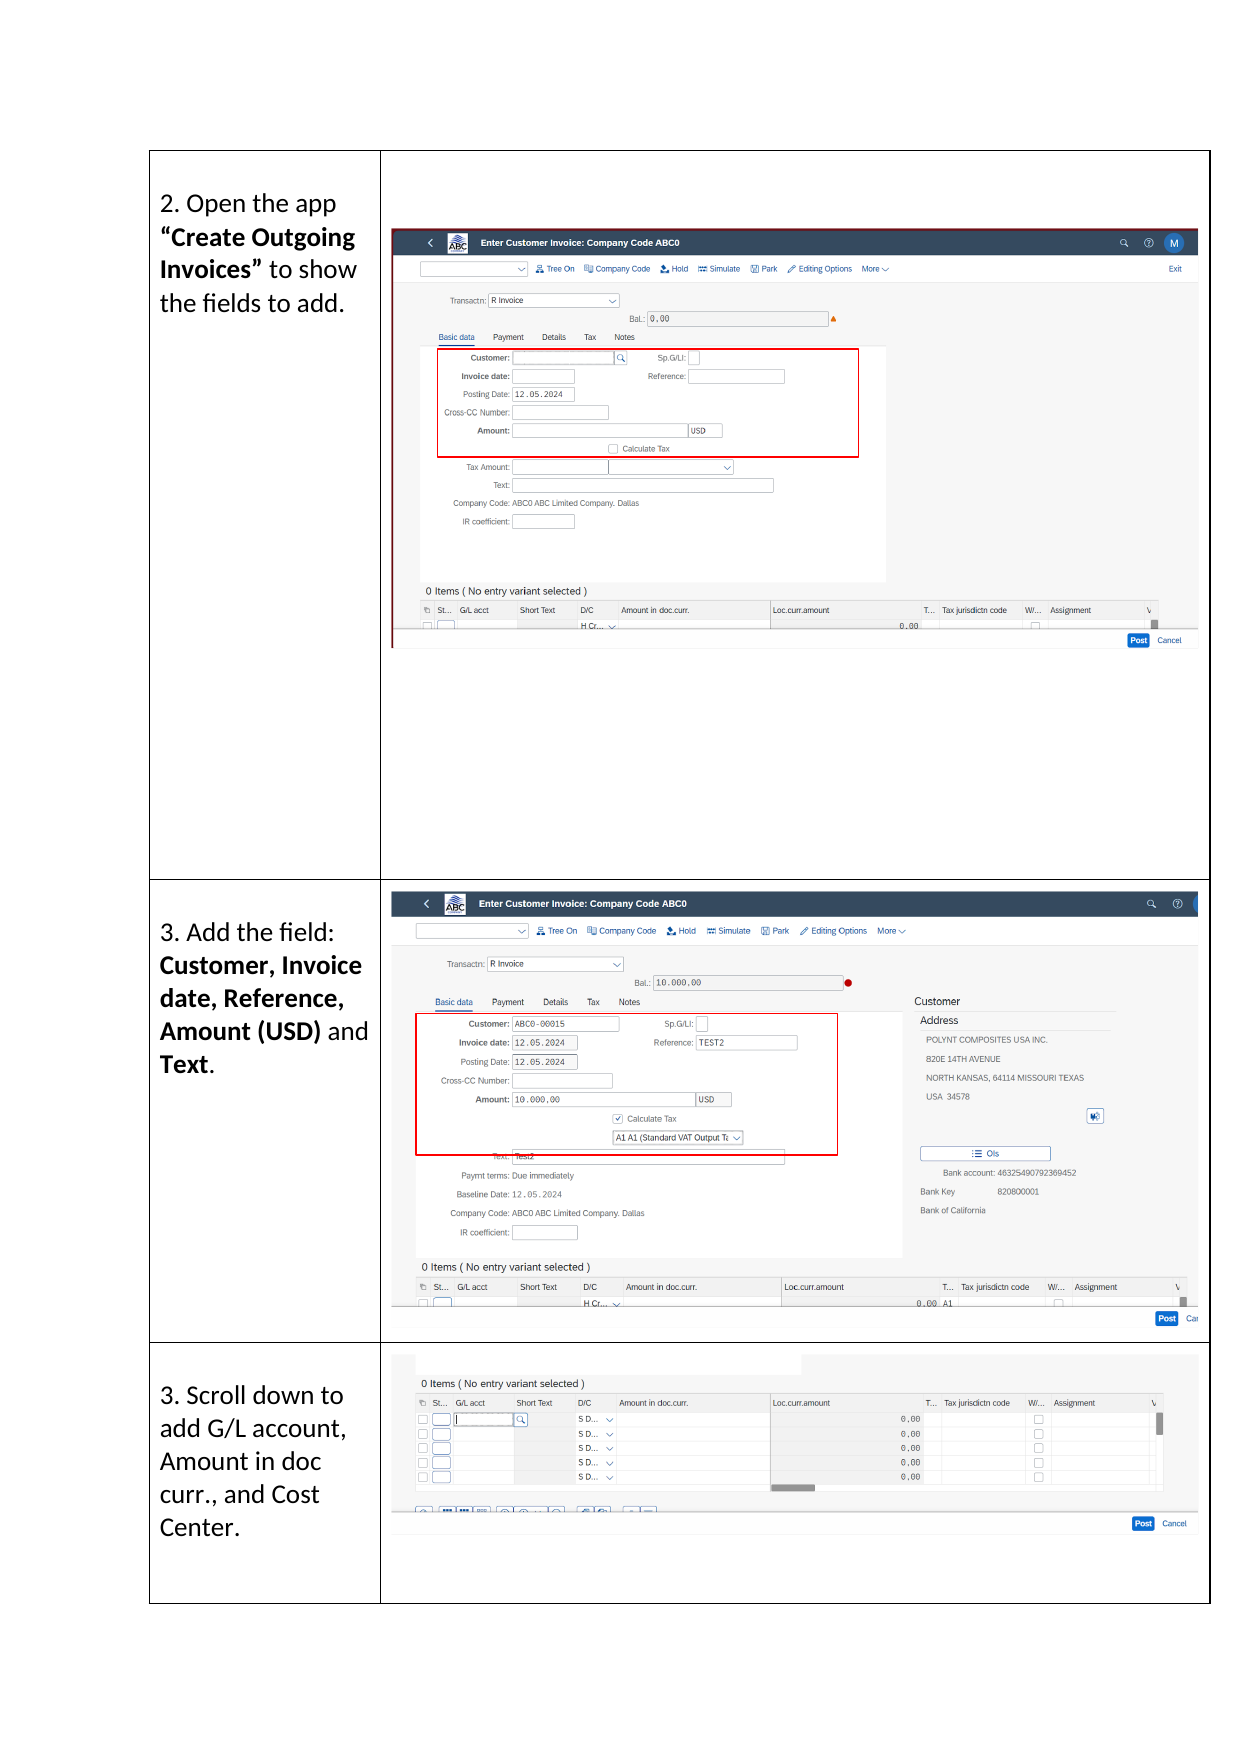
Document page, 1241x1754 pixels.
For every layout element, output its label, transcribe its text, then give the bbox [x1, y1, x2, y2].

table_cell [381, 151, 1209, 878]
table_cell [150, 1343, 380, 1603]
table_cell [381, 1343, 1209, 1603]
table_cell 3. Add the field: Customer, Invoice date, Reference, Amount (USD) and Text. [150, 880, 380, 1342]
picture [390, 227, 1199, 649]
table_cell 2. Open the app “Create Outgoing Invoices” to show the fields to add. [150, 151, 380, 878]
picture [390, 890, 1199, 1328]
picture [390, 1353, 1199, 1535]
table_cell [381, 880, 1209, 1342]
